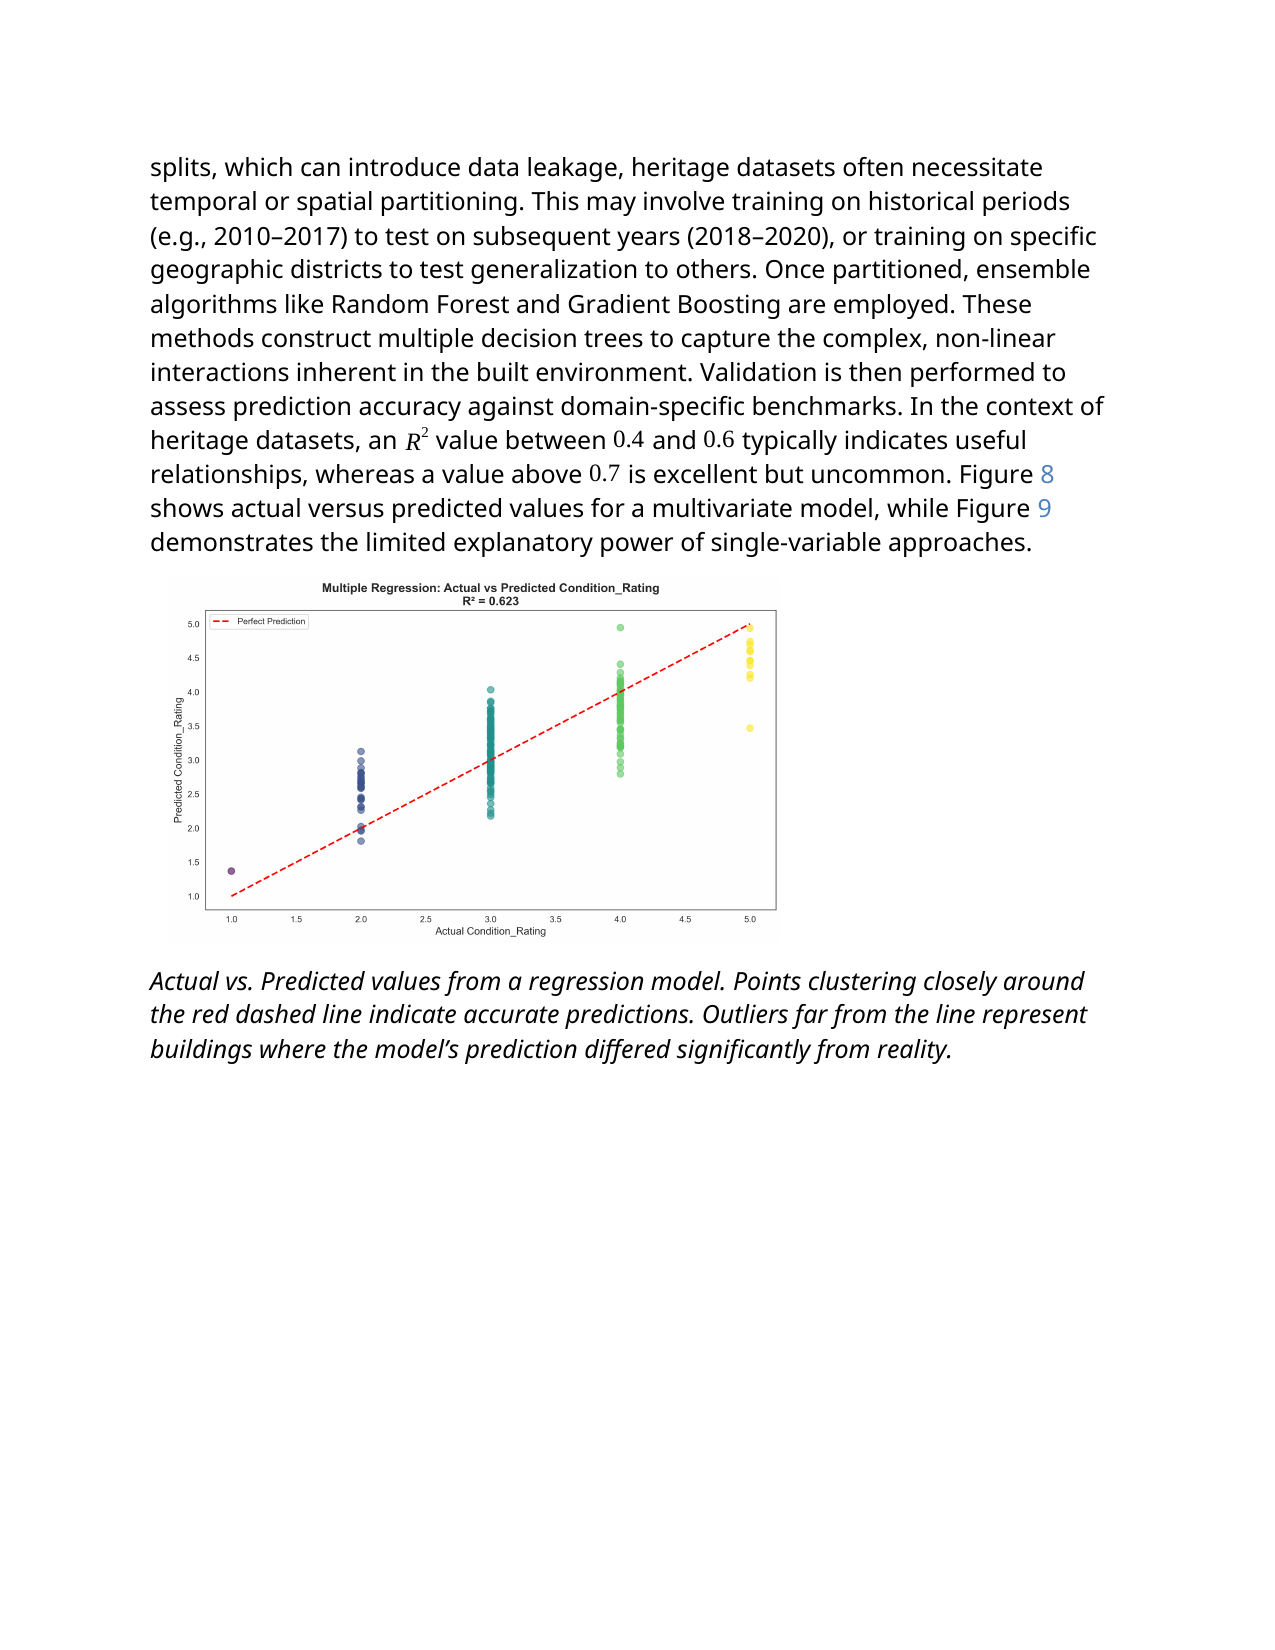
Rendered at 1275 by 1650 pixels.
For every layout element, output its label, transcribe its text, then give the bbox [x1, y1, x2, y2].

picture [168, 577, 782, 943]
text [150, 150, 1125, 559]
text Actual vs. Predicted values from a regression model. Points clustering closely around the red dashed line indicate accurate predictions. Outliers far from the line represent buildings where the model’s prediction differed significantly from reality. [150, 963, 1125, 1065]
